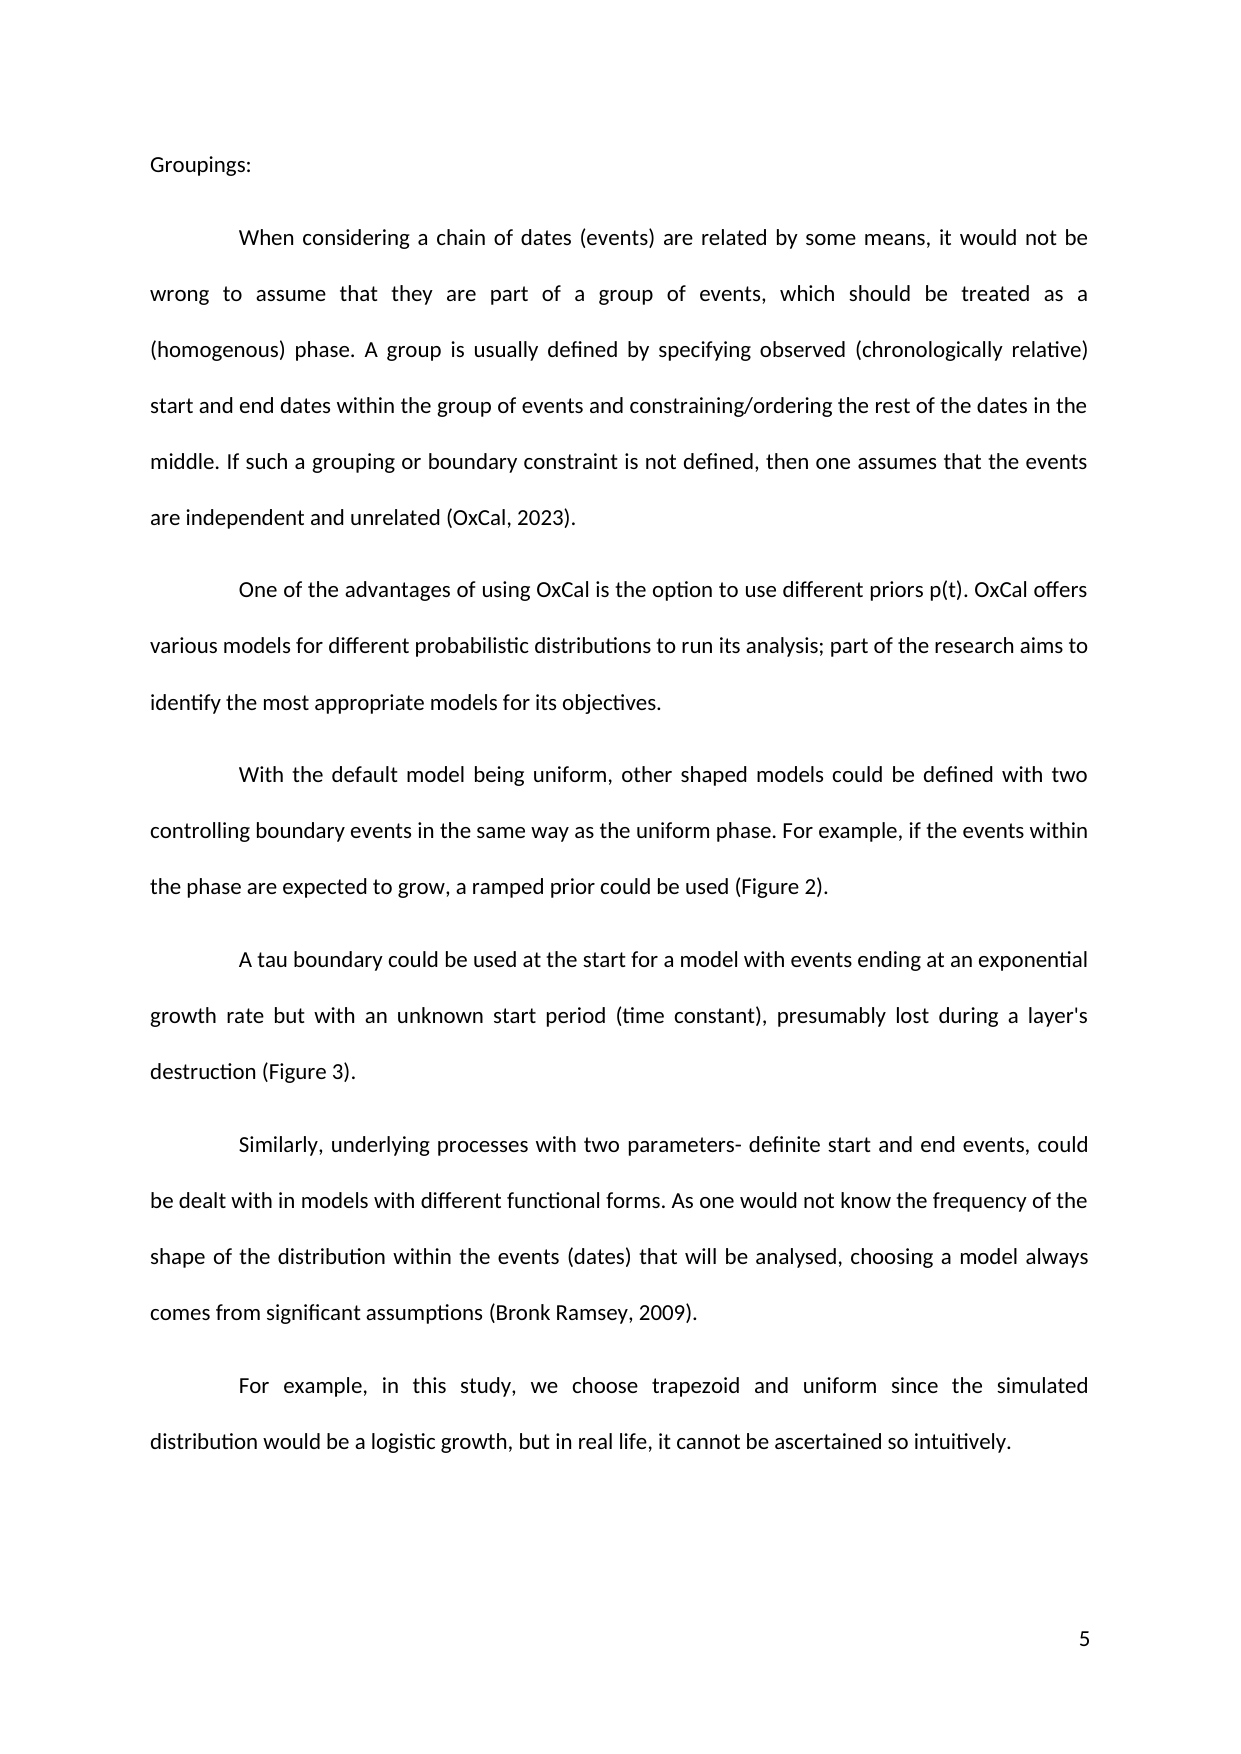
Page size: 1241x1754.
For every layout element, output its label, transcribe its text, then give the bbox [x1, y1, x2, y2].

text One of the advantages of using OxCal is the option to use different priors p(t). OxCal offers various models for different probabilistic distributions to run its analysis; part of the research aims to identify the most appropriate models for its objectives. [150, 576, 1090, 716]
text For example, in this study, we choose trapezoid and uniform since the simulated distribution would be a logistic growth, but in real life, it cannot be ascertained so intuitively. [150, 1371, 1090, 1455]
text With the default model being uniform, other shaped models could be defined with two controlling boundary events in the same way as the uniform phase. For example, if the events within the phase are expected to grow, a ramped prior could be used (Figure 2). [150, 760, 1090, 901]
text Similarly, underlying processes with two parameters- definite start and end events, could be dealt with in models with different functional forms. As one would not know the frequency of the shape of the distribution within the events (dates) that will be analysed, choosing a model always comes from significant assumptions (Bronk Ramsey, 2009). [150, 1130, 1090, 1326]
text Groupings: [150, 150, 1090, 178]
text When considering a chain of dates (events) are related by some means, it would not be wrong to assume that they are part of a group of events, which should be treated as a (homogenous) phase. A group is usually defined by specifying observed (chronologically relative) start and end dates within the group of events and constraining/ordering the rest of the dates in the middle. If such a grouping or boundary constraint is not defined, then one assumes that the events are independent and unrelated (OxCal, 2023). [150, 223, 1090, 531]
text A tau boundary could be used at the start for a model with events ending at an exponential growth rate but with an unknown start period (time constant), presumably lost during a layer's destruction (Figure 3). [150, 945, 1090, 1085]
